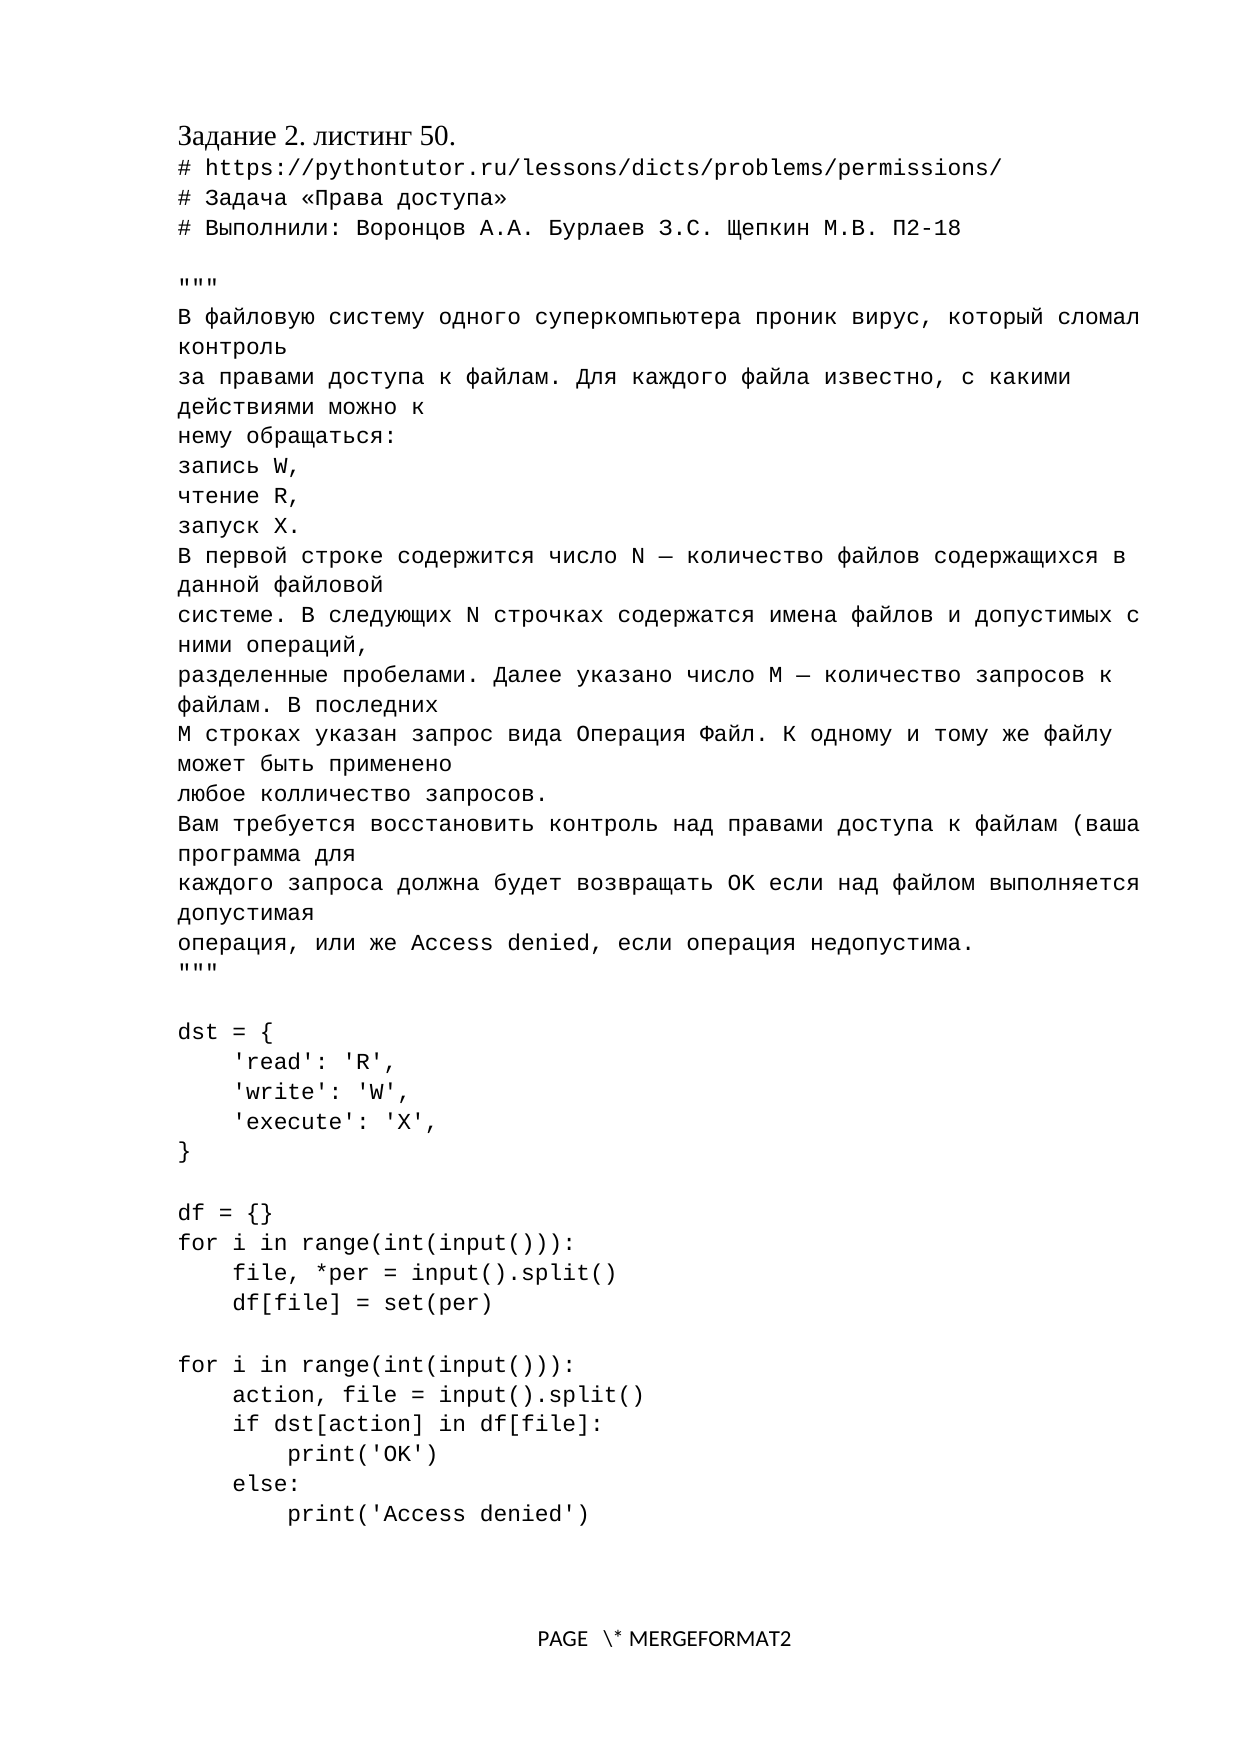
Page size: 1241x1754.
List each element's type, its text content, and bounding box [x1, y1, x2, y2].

text Задание 2. листинг 50. [177, 118, 1152, 152]
text В первой строке содержится число N — количество файлов содержащихся в данной файловой [177, 544, 1152, 600]
text операция, или же Access denied, если операция недопустима. [177, 931, 1152, 957]
text """ [177, 276, 1152, 302]
text любое колличество запросов. [177, 782, 1152, 808]
text file, *per = input().split() [177, 1261, 1152, 1287]
text # Задача «Права доступа» [177, 186, 1152, 212]
text for i in range(int(input())): [177, 1232, 1152, 1257]
text else: [177, 1472, 1152, 1498]
text системе. В следующих N строчках содержатся имена файлов и допустимых с ними операций, [177, 603, 1152, 659]
text df = {} [177, 1202, 1152, 1228]
text # Выполнили: Воронцов А.А. Бурлаев З.С. Щепкин М.В. П2-18 [177, 216, 1152, 242]
text """ [177, 961, 1152, 987]
text каждого запроса должна будет возвращать OK если над файлом выполняется допустимая [177, 872, 1152, 927]
text 'read': 'R', [177, 1050, 1152, 1076]
text df[file] = set(per) [177, 1291, 1152, 1317]
text 'execute': 'X', [177, 1110, 1152, 1136]
text запись W, [177, 454, 1152, 481]
text разделенные пробелами. Далее указано чиcло M — количество запросов к файлам. В последних [177, 663, 1152, 719]
text нему обращаться: [177, 425, 1152, 451]
text запуск X. [177, 514, 1152, 540]
text dst = { [177, 1021, 1152, 1047]
text print('Access denied') [177, 1502, 1152, 1528]
text за правами доступа к файлам. Для каждого файла известно, с какими действиями можно к [177, 365, 1152, 421]
text чтение R, [177, 484, 1152, 510]
text # https://pythontutor.ru/lessons/dicts/problems/permissions/ [177, 157, 1152, 183]
text 'write': 'W', [177, 1080, 1152, 1106]
text M строках указан запрос вида Операция Файл. К одному и тому же файлу может быть применено [177, 723, 1152, 778]
text Вам требуется восстановить контроль над правами доступа к файлам (ваша программа для [177, 812, 1152, 868]
text for i in range(int(input())): [177, 1353, 1152, 1379]
text print('OK') [177, 1442, 1152, 1468]
text В файловую систему одного суперкомпьютера проник вирус, который сломал контроль [177, 306, 1152, 361]
text if dst[action] in df[file]: [177, 1413, 1152, 1439]
text } [177, 1140, 1152, 1166]
text action, file = input().split() [177, 1383, 1152, 1409]
